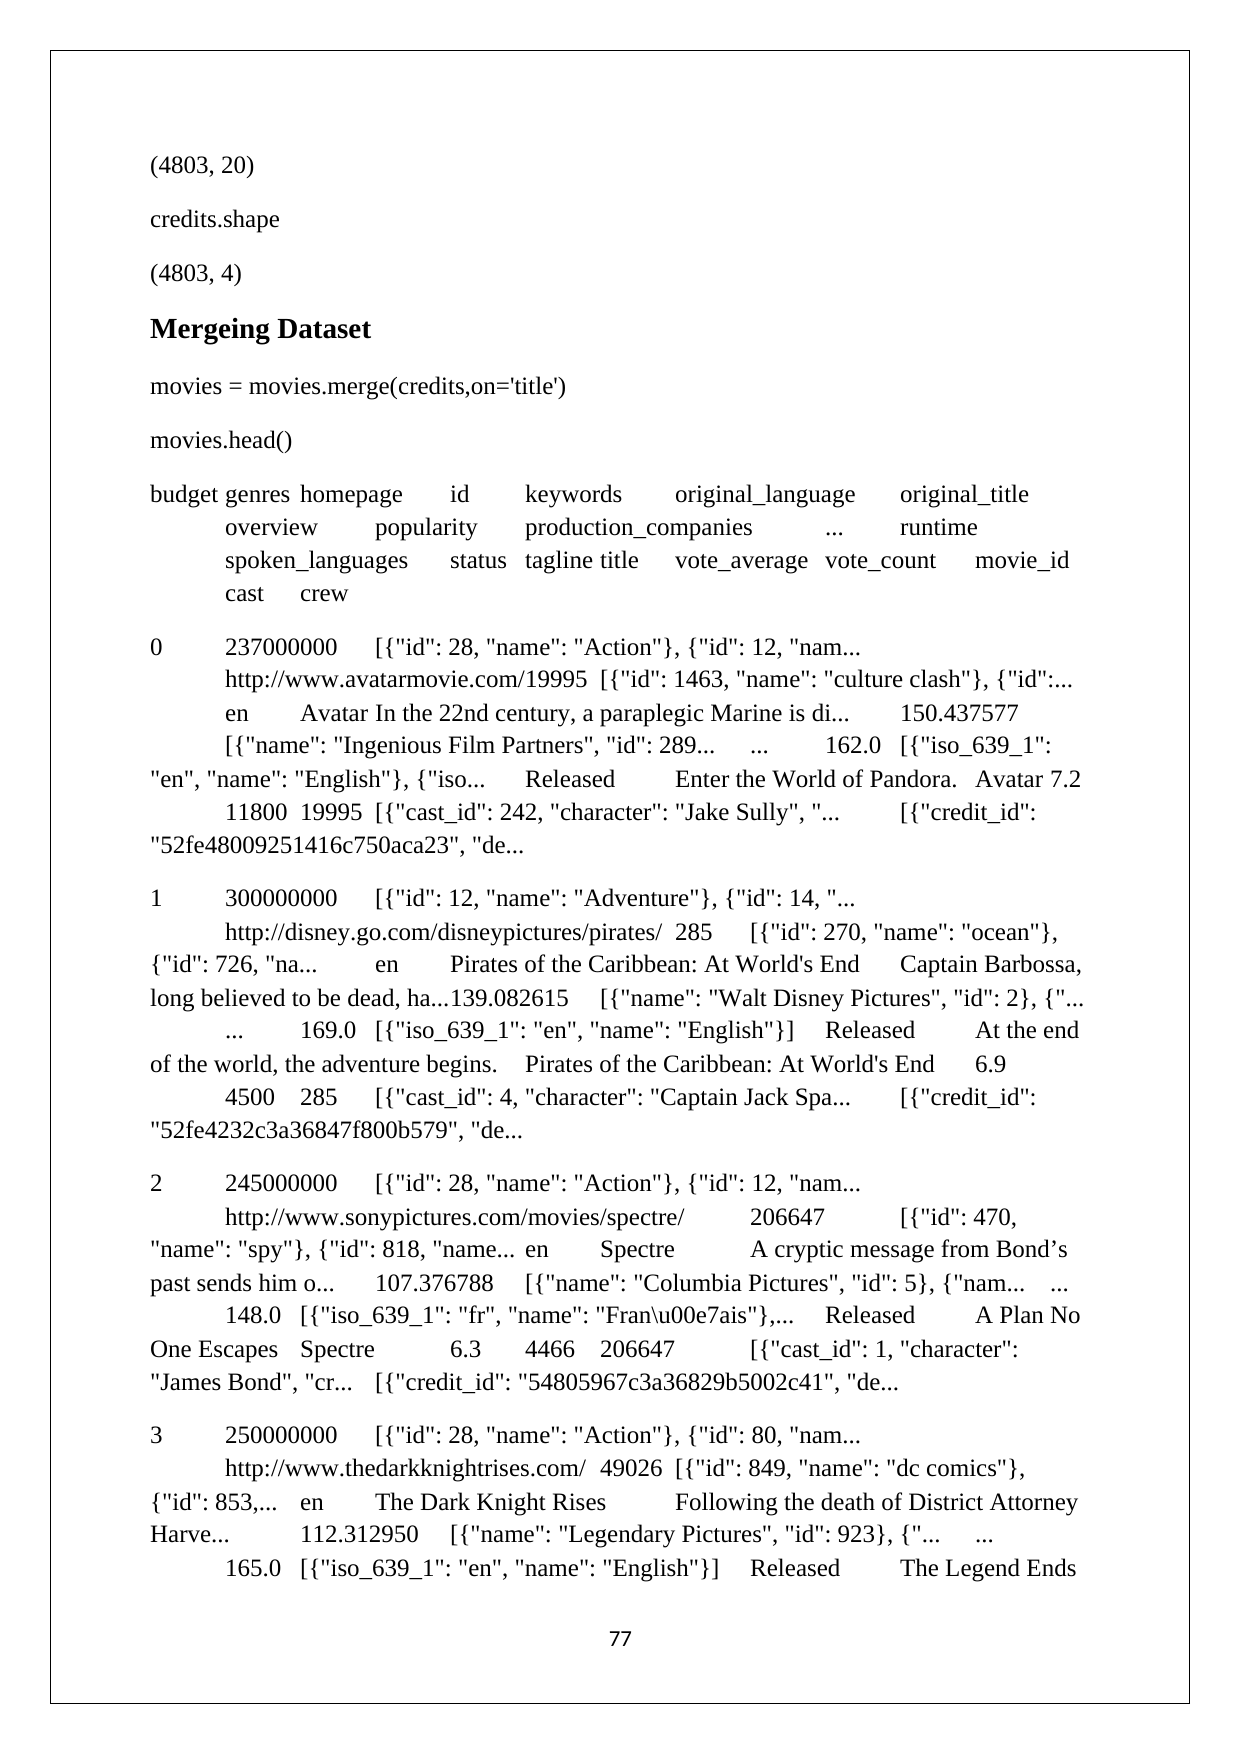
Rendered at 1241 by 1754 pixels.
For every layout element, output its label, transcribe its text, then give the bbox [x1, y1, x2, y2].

text 0 237000000 [{"id": 28, "name": "Action"}, {"id": 12, "nam... http://www.avatarmovie.com/ 19995 [{"id": 1463, "name": "culture clash"}, {"id":... en Avatar In the 22nd century, a paraplegic Marine is di... 150.437577 [{"name": "Ingenious Film Partners", "id": 289... ... 162.0 [{"iso_639_1": "en", "name": "English"}, {"iso... Released Enter the World of Pandora. Avatar 7.2 11800 19995 [{"cast_id": 242, "character": "Jake Sully", "... [{"credit_id": "52fe48009251416c750aca23", "de... [150, 632, 1090, 858]
text (4803, 4) [150, 258, 1090, 286]
text 1 300000000 [{"id": 12, "name": "Adventure"}, {"id": 14, "... http://disney.go.com/disneypictures/pirates/ 285 [{"id": 270, "name": "ocean"}, {"id": 726, "na... en Pirates of the Caribbean: At World's End Captain Barbossa, long believed to be dead, ha... 139.082615 [{"name": "Walt Disney Pictures", "id": 2}, {"... ... 169.0 [{"iso_639_1": "en", "name": "English"}] Released At the end of the world, the adventure begins. Pirates of the Caribbean: At World's End 6.9 4500 285 [{"cast_id": 4, "character": "Captain Jack Spa... [{"credit_id": "52fe4232c3a36847f800b579", "de... [150, 883, 1090, 1143]
text movies = movies.merge(credits,on='title') [150, 371, 1090, 400]
text Mergeing Dataset [150, 312, 1090, 345]
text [150, 1421, 1090, 1581]
text credits.shape [150, 204, 1090, 233]
text (4803, 20) [150, 150, 1090, 179]
text 2 245000000 [{"id": 28, "name": "Action"}, {"id": 12, "nam... http://www.sonypictures.com/movies/spectre/ 206647 [{"id": 470, "name": "spy"}, {"id": 818, "name... en Spectre A cryptic message from Bond’s past sends him o... 107.376788 [{"name": "Columbia Pictures", "id": 5}, {"nam... ... 148.0 [{"iso_639_1": "fr", "name": "Fran\u00e7ais"},... Released A Plan No One Escapes Spectre 6.3 4466 206647 [{"cast_id": 1, "character": "James Bond", "cr... [{"credit_id": "54805967c3a36829b5002c41", "de... [150, 1168, 1090, 1395]
text movies.head() [150, 425, 1090, 453]
text budget genres homepage id keywords original_language original_title overview popularity production_companies ... runtime spoken_languages status tagline title vote_average vote_count movie_id cast crew [150, 479, 1090, 606]
